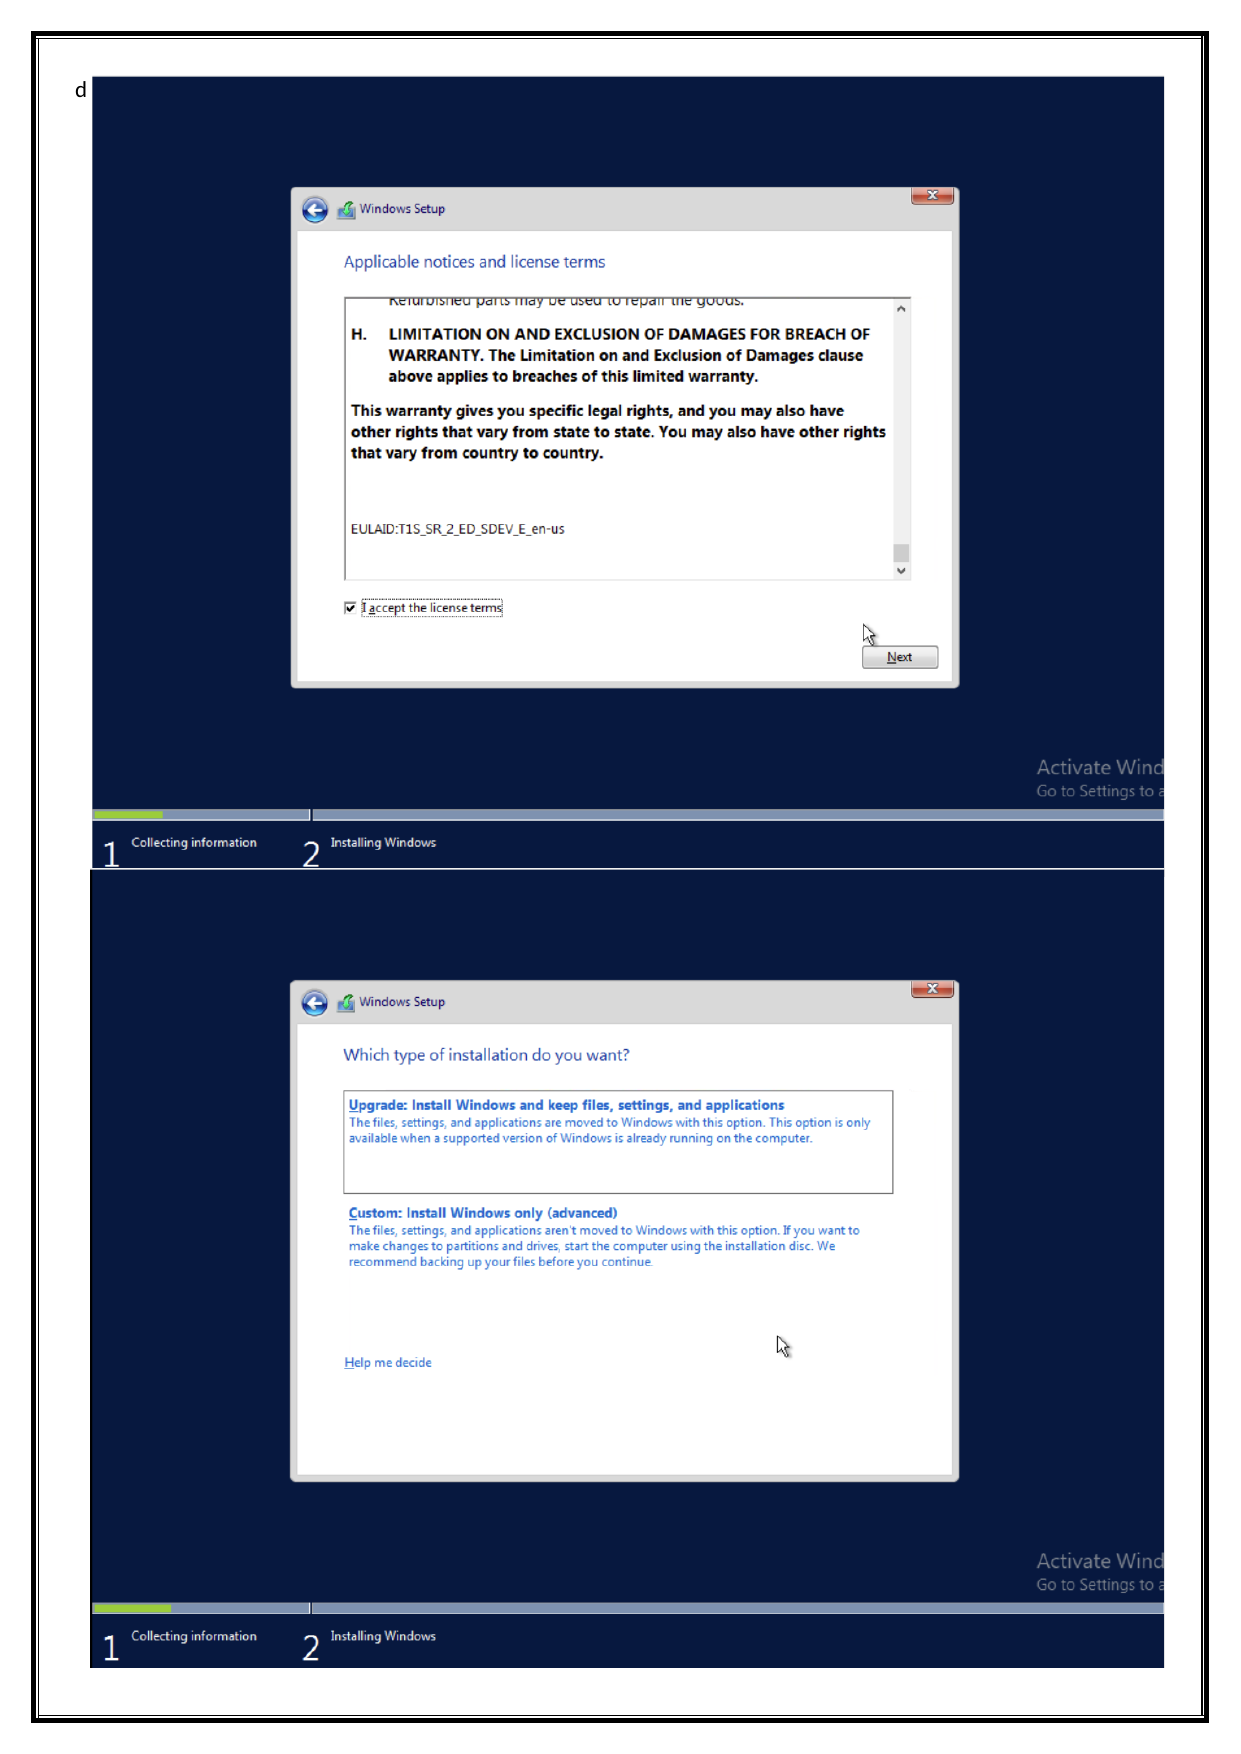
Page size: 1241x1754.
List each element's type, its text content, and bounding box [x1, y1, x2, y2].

picture [90, 75, 1165, 1668]
text d [75, 75, 92, 103]
